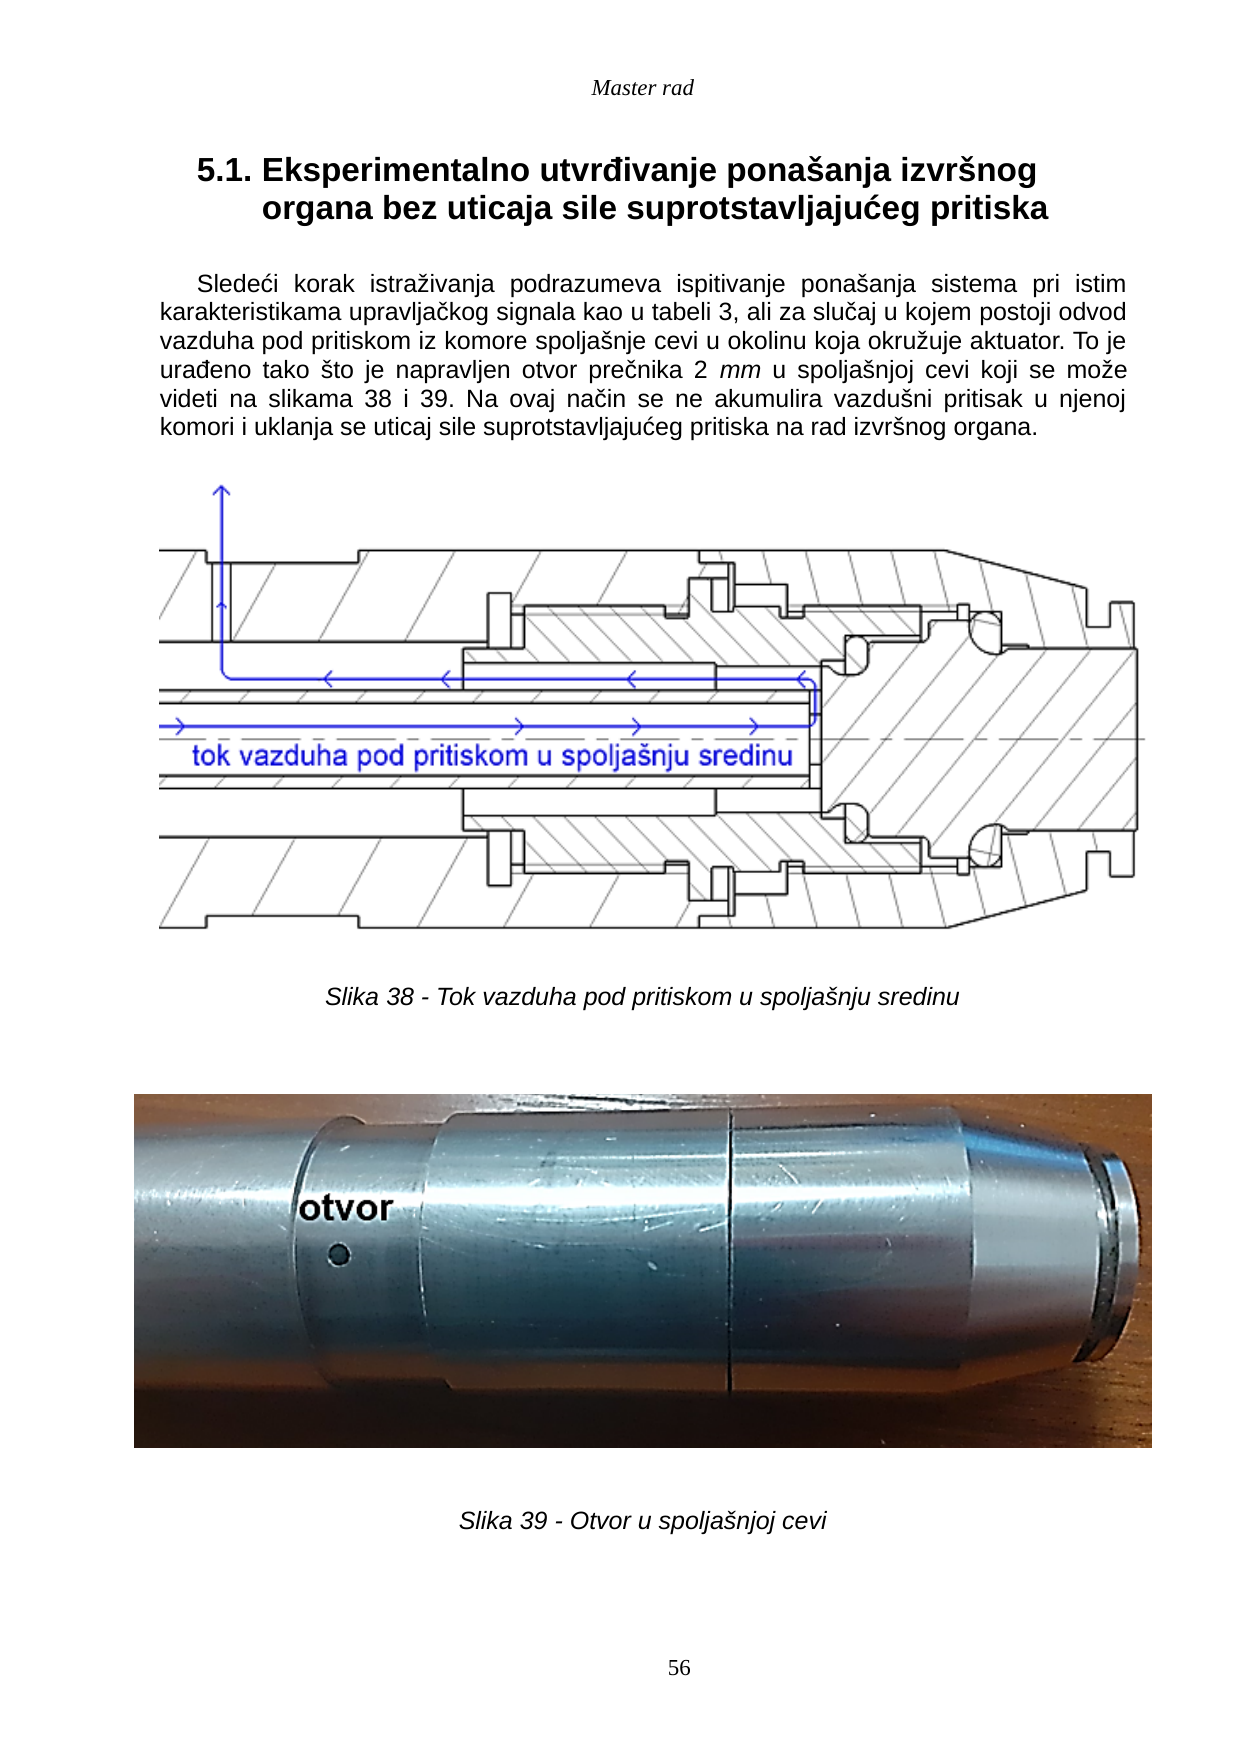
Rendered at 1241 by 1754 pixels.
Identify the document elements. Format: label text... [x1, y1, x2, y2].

subtitle Eksperimentalno utvrđivanje ponašanja izvršnog organa bez uticaja sile suprotstavljajućeg pritiska [197, 150, 1128, 227]
picture [159, 482, 1147, 941]
text Sledeći korak istraživanja podrazumeva ispitivanje ponašanja sistema pri istim karakteristikama upravljačkog signala kao u tabeli 3, ali za slučaj u kojem postoji odvod vazduha pod pritiskom iz komore spoljašnje cevi u okolinu koja okružuje aktuator. To je urađeno tako što je napravljen otvor prečnika 2 mm u spoljašnjoj cevi koji se može videti na slikama 38 i 39. Na ovaj način se ne akumulira vazdušni pritisak u njenoj komori i uklanja se uticaj sile suprotstavljajućeg pritiska na rad izvršnog organa. [159, 268, 1128, 441]
text Slika 39 - Otvor u spoljašnjoj cevi [159, 1506, 1128, 1535]
text Slika 38 - Tok vazduha pod pritiskom u spoljašnju sredinu [89, 982, 1199, 1011]
picture [134, 1094, 1152, 1448]
